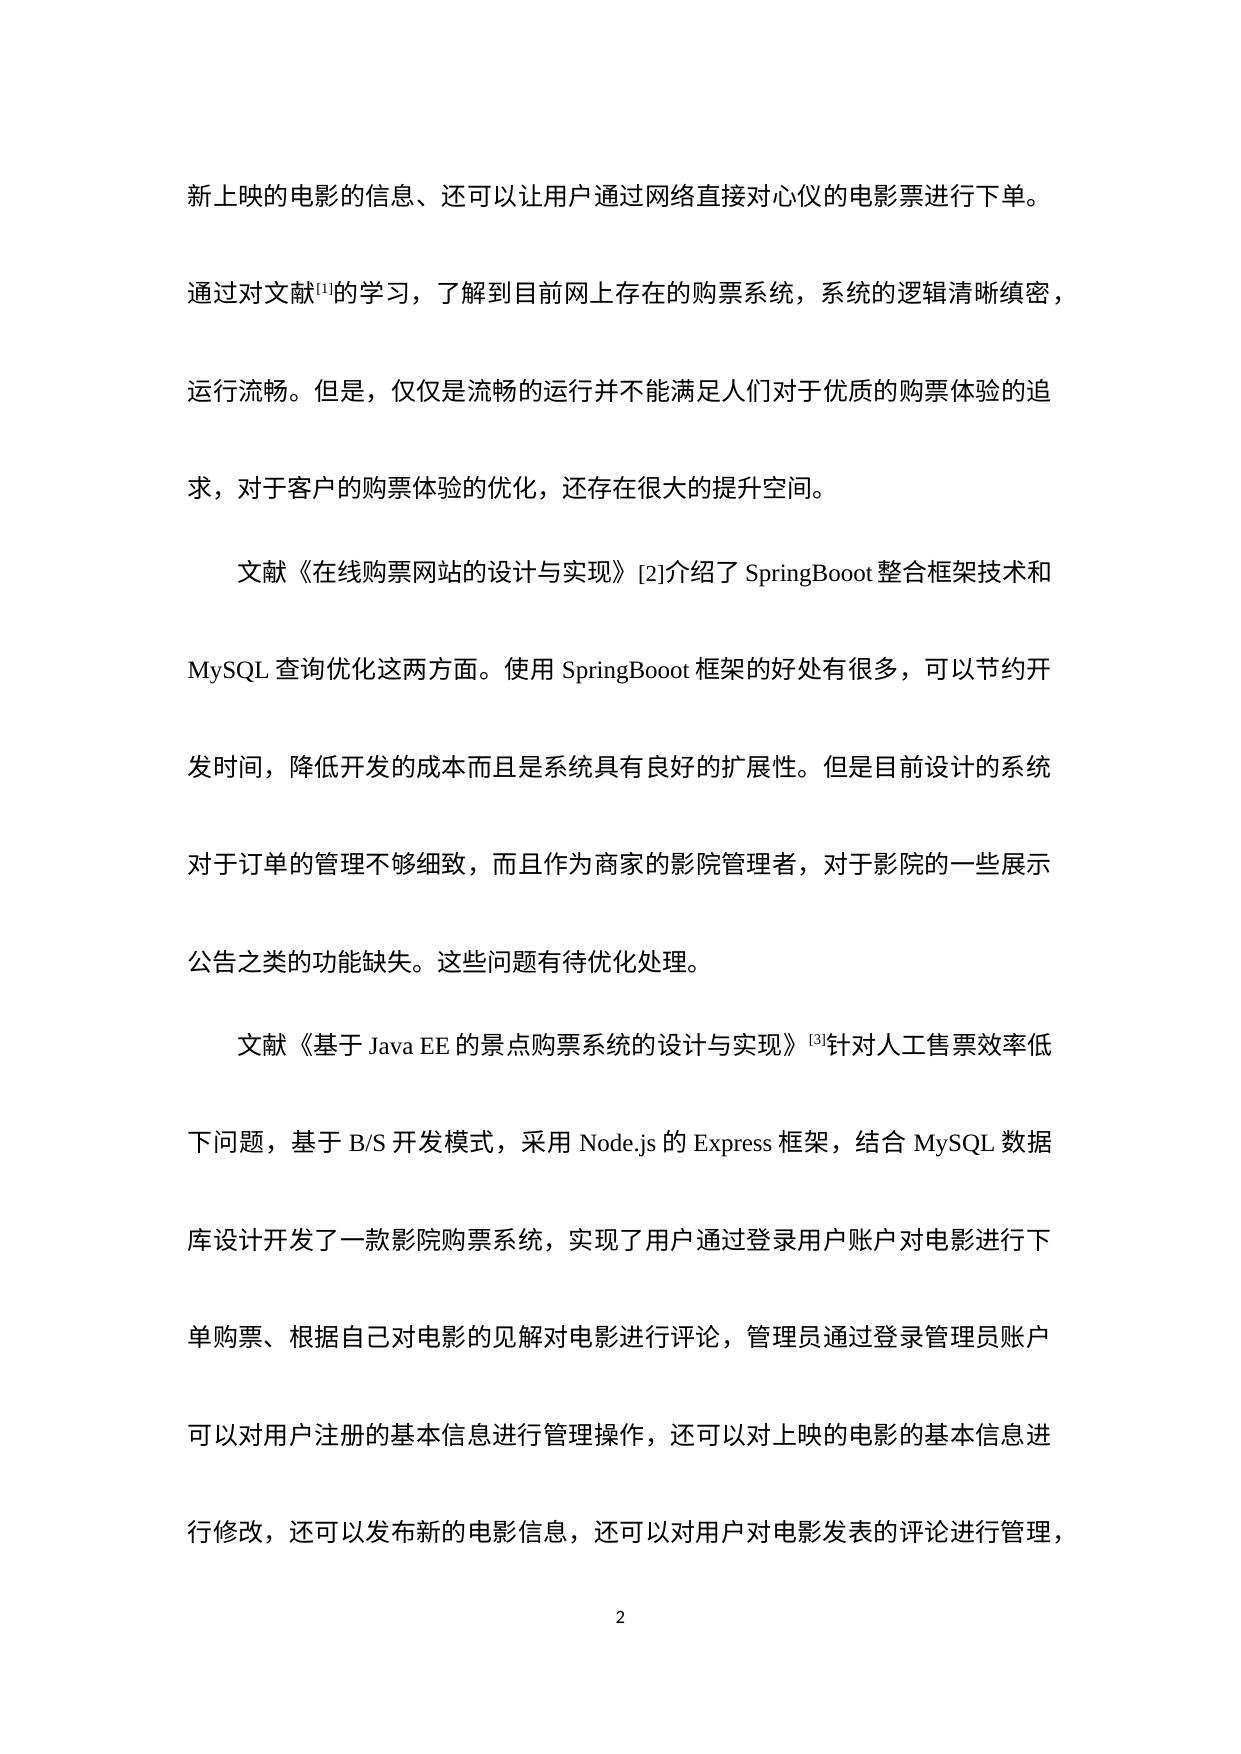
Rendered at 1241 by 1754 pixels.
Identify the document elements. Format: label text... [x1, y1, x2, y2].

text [187, 162, 1053, 519]
text 文献《在线购票网站的设计与实现》[2]介绍了SpringBooot整合框架技术和MySQL查询优化这两方面。使用SpringBooot框架的好处有很多，可以节约开发时间，降低开发的成本而且是系统具有良好的扩展性。但是目前设计的系统对于订单的管理不够细致，而且作为商家的影院管理者，对于影院的一些展示公告之类的功能缺失。这些问题有待优化处理。 [187, 538, 1053, 993]
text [187, 1011, 1053, 1563]
